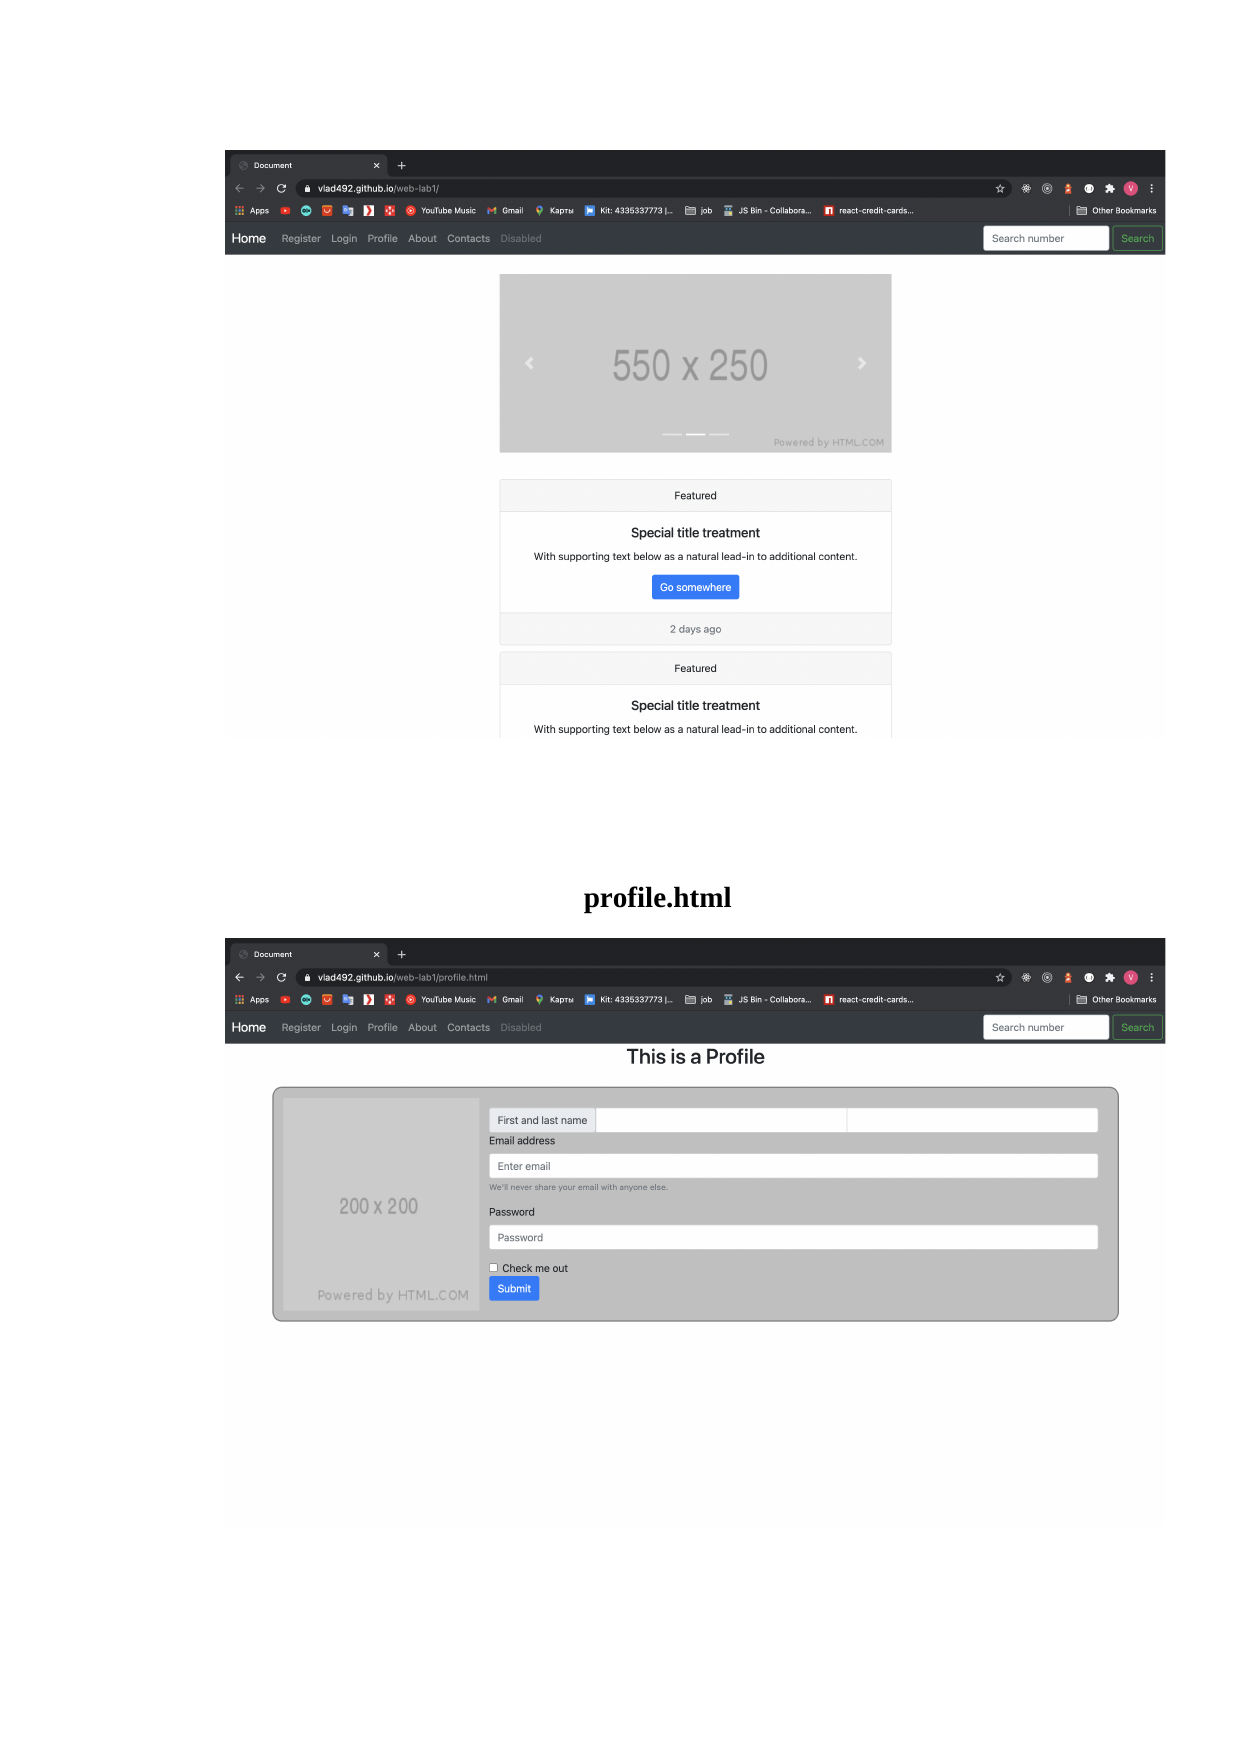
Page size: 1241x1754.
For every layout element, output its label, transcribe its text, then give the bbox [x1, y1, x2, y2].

picture [225, 150, 1166, 738]
text profile.html [225, 880, 1090, 913]
picture [225, 938, 1166, 1527]
